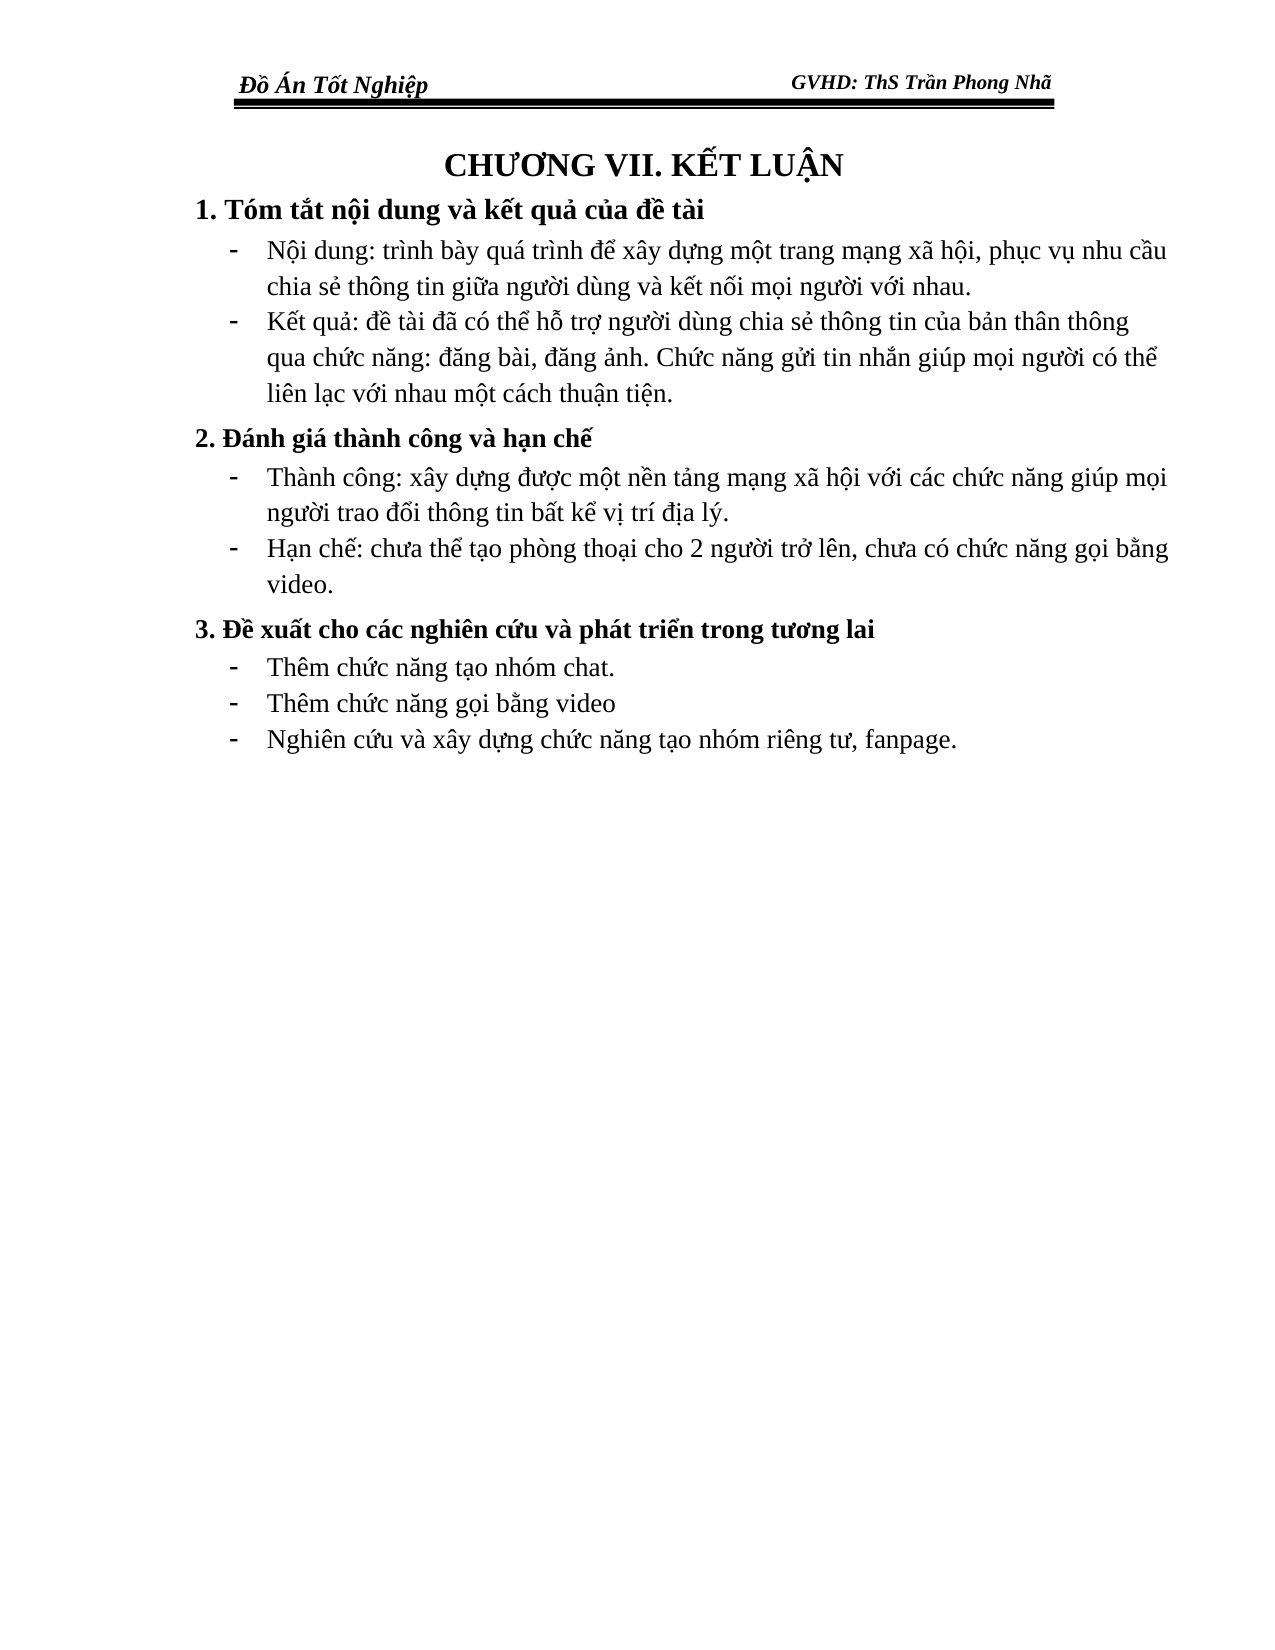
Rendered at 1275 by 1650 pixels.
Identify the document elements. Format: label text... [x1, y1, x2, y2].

subtitle CHƯƠNG VII. KẾT LUẬN [258, 145, 1029, 183]
list Kết quả: đề tài đã có thể hỗ trợ người dùng chia sẻ thông tin của bản thân thông qua chức năng: đăng bài, đăng ảnh. Chức năng gửi tin nhắn giúp mọi người có thể liên lạc với nhau một cách thuận tiện. [229, 306, 1173, 408]
list Nội dung: trình bày quá trình để xây dựng một trang mạng xã hội, phục vụ nhu cầu chia sẻ thông tin giữa người dùng và kết nối mọi người với nhau. [229, 234, 1173, 301]
subtitle 2. Đánh giá thành công và hạn chế [195, 422, 1173, 453]
list Hạn chế: chưa thể tạo phòng thoại cho 2 người trở lên, chưa có chức năng gọi bằng video. [229, 532, 1173, 599]
list Nghiên cứu và xây dựng chức năng tạo nhóm riêng tư, fanpage. [229, 723, 1173, 755]
subtitle 1. Tóm tắt nội dung và kết quả của đề tài [195, 192, 1173, 226]
list Thêm chức năng tạo nhóm chat. [229, 652, 1173, 683]
list Thêm chức năng gọi bằng video [229, 687, 1173, 719]
subtitle 3. Đề xuất cho các nghiên cứu và phát triển trong tương lai [195, 613, 1173, 644]
list Thành công: xây dựng được một nền tảng mạng xã hội với các chức năng giúp mọi người trao đổi thông tin bất kể vị trí địa lý. [229, 461, 1173, 528]
